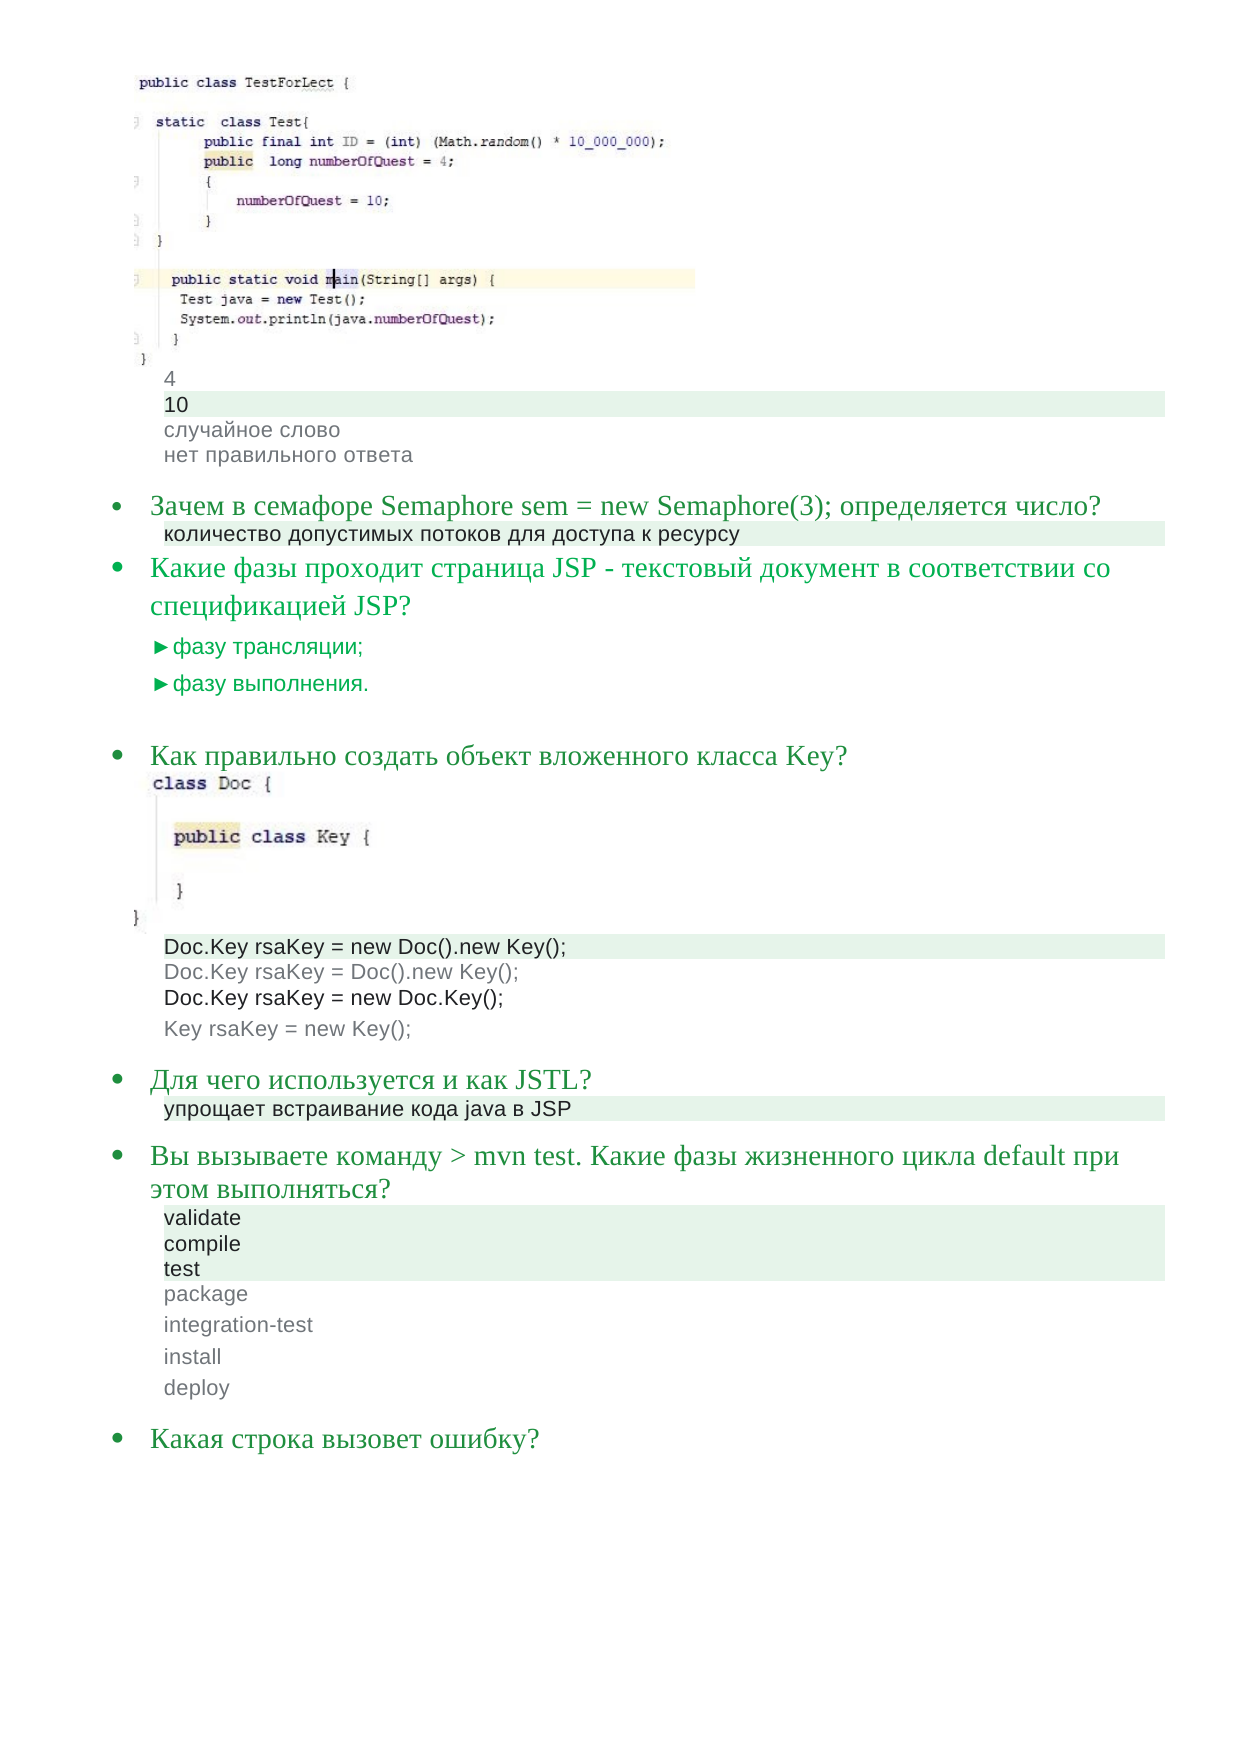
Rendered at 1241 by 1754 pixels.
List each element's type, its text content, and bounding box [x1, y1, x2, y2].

text 4 [164, 366, 1165, 391]
text test [164, 1256, 1165, 1281]
text install [164, 1344, 1165, 1369]
list Вы вызываете команду > mvn test. Какие фазы жизненного цикла default при этом выполняться? [112, 1138, 1165, 1205]
text Doc.Key rsaKey = Doc().new Key(); [164, 959, 1165, 984]
text количество допустимых потоков для доступа к ресурсу [164, 521, 1165, 546]
text deploy [164, 1375, 1165, 1400]
list Для чего используется и как JSTL? [112, 1059, 1165, 1096]
list Какие фазы проходит страница JSP - текстовый документ в соответствии со спецификацией JSP? [112, 546, 1165, 621]
text validate [164, 1205, 1165, 1230]
list Зачем в семафоре Semaphore sem = new Semaphore(3); определяется число? [112, 484, 1165, 521]
list ►фазу выполнения. [150, 659, 1165, 696]
list ►фазу трансляции; [150, 621, 1165, 659]
text package [164, 1281, 1165, 1306]
text нет правильного ответа [164, 442, 1165, 467]
text compile [164, 1230, 1165, 1256]
picture [134, 75, 696, 367]
list Какая строка вызовет ошибку? [112, 1417, 1165, 1454]
text упрощает встраивание кода java в JSP [164, 1096, 1165, 1121]
text Doc.Key rsaKey = new Doc.Key(); [164, 984, 1165, 1009]
list Как правильно создать объект вложенного класса Key? [112, 734, 1165, 771]
text Key rsaKey = new Key(); [164, 1009, 1165, 1042]
text случайное слово [164, 417, 1165, 442]
text 10 [164, 391, 1165, 417]
text integration-test [164, 1312, 1165, 1337]
picture [134, 771, 502, 934]
text Doc.Key rsaKey = new Doc().new Key(); [164, 934, 1165, 959]
